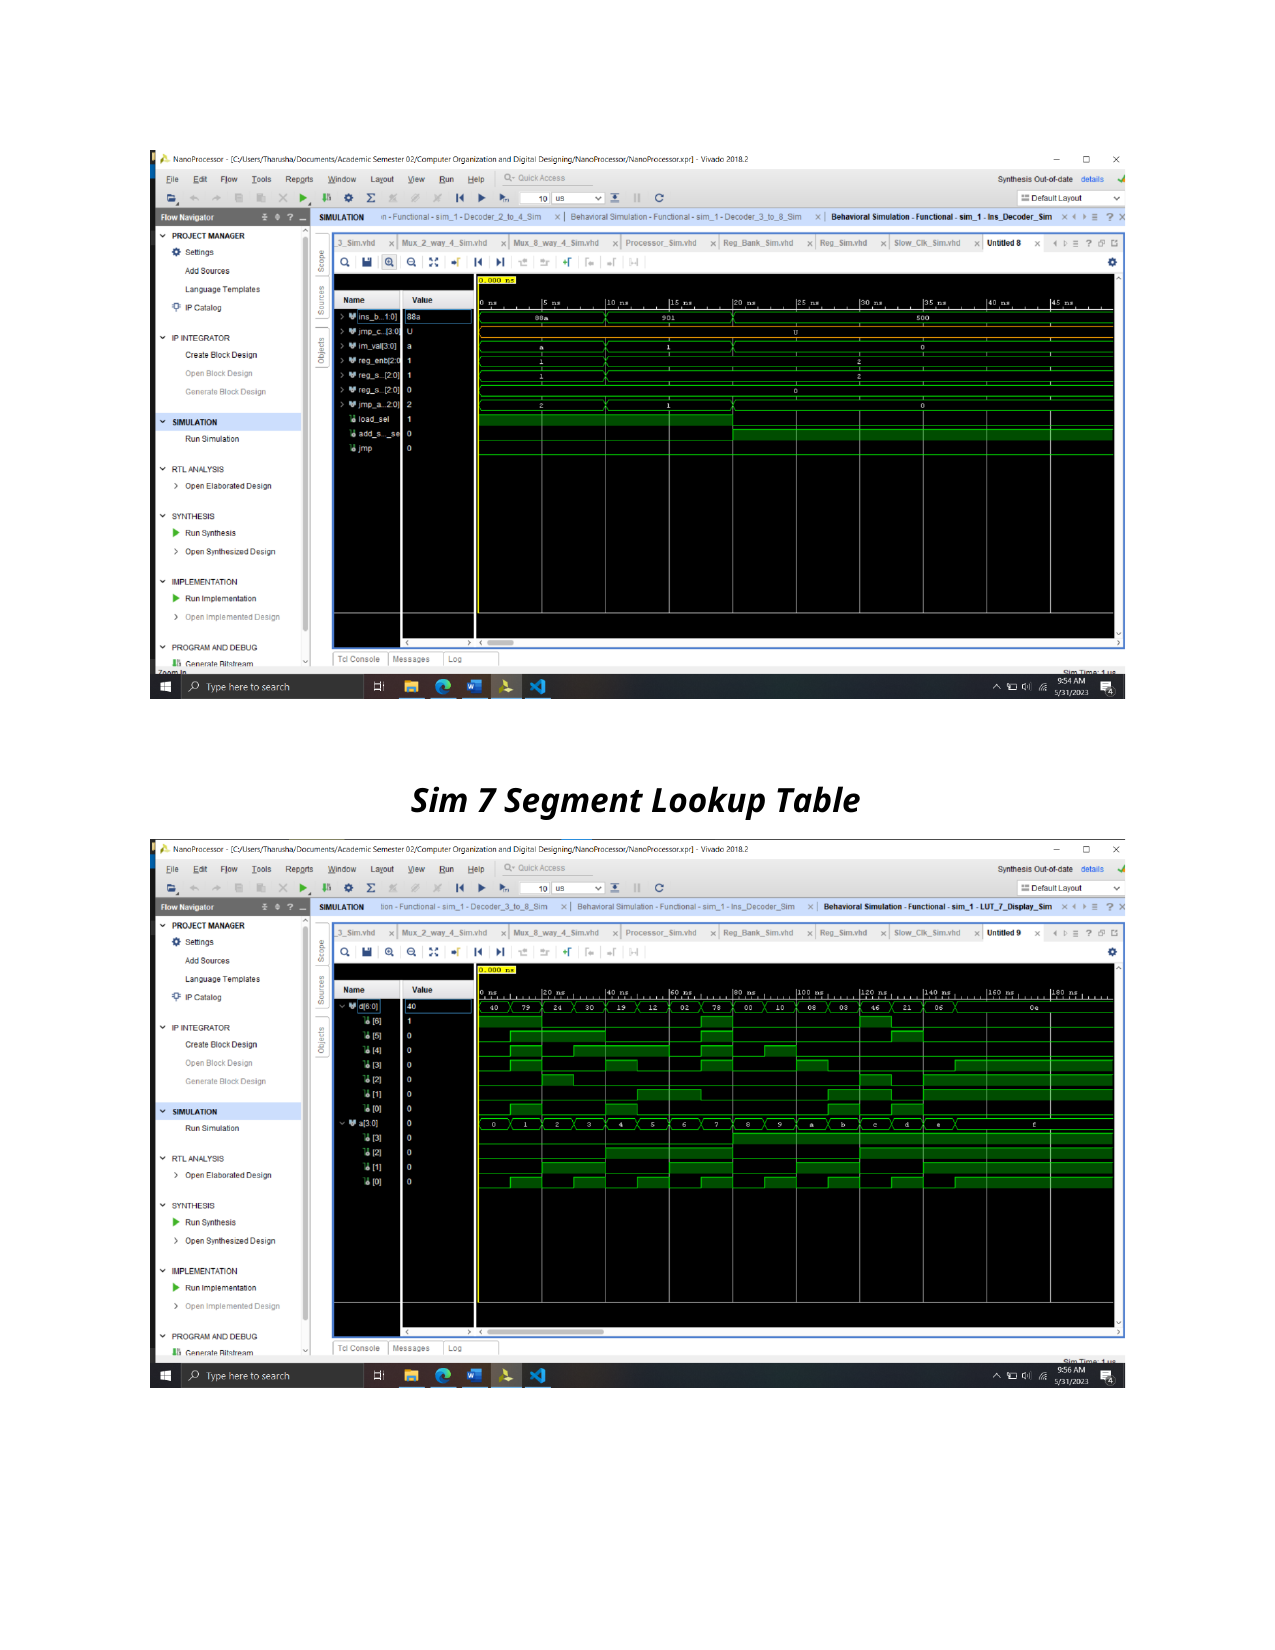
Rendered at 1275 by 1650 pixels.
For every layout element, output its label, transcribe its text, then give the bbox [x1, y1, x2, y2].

picture [150, 150, 1125, 699]
text Sim 7 Segment Lookup Table [150, 777, 1125, 823]
picture [150, 839, 1125, 1388]
